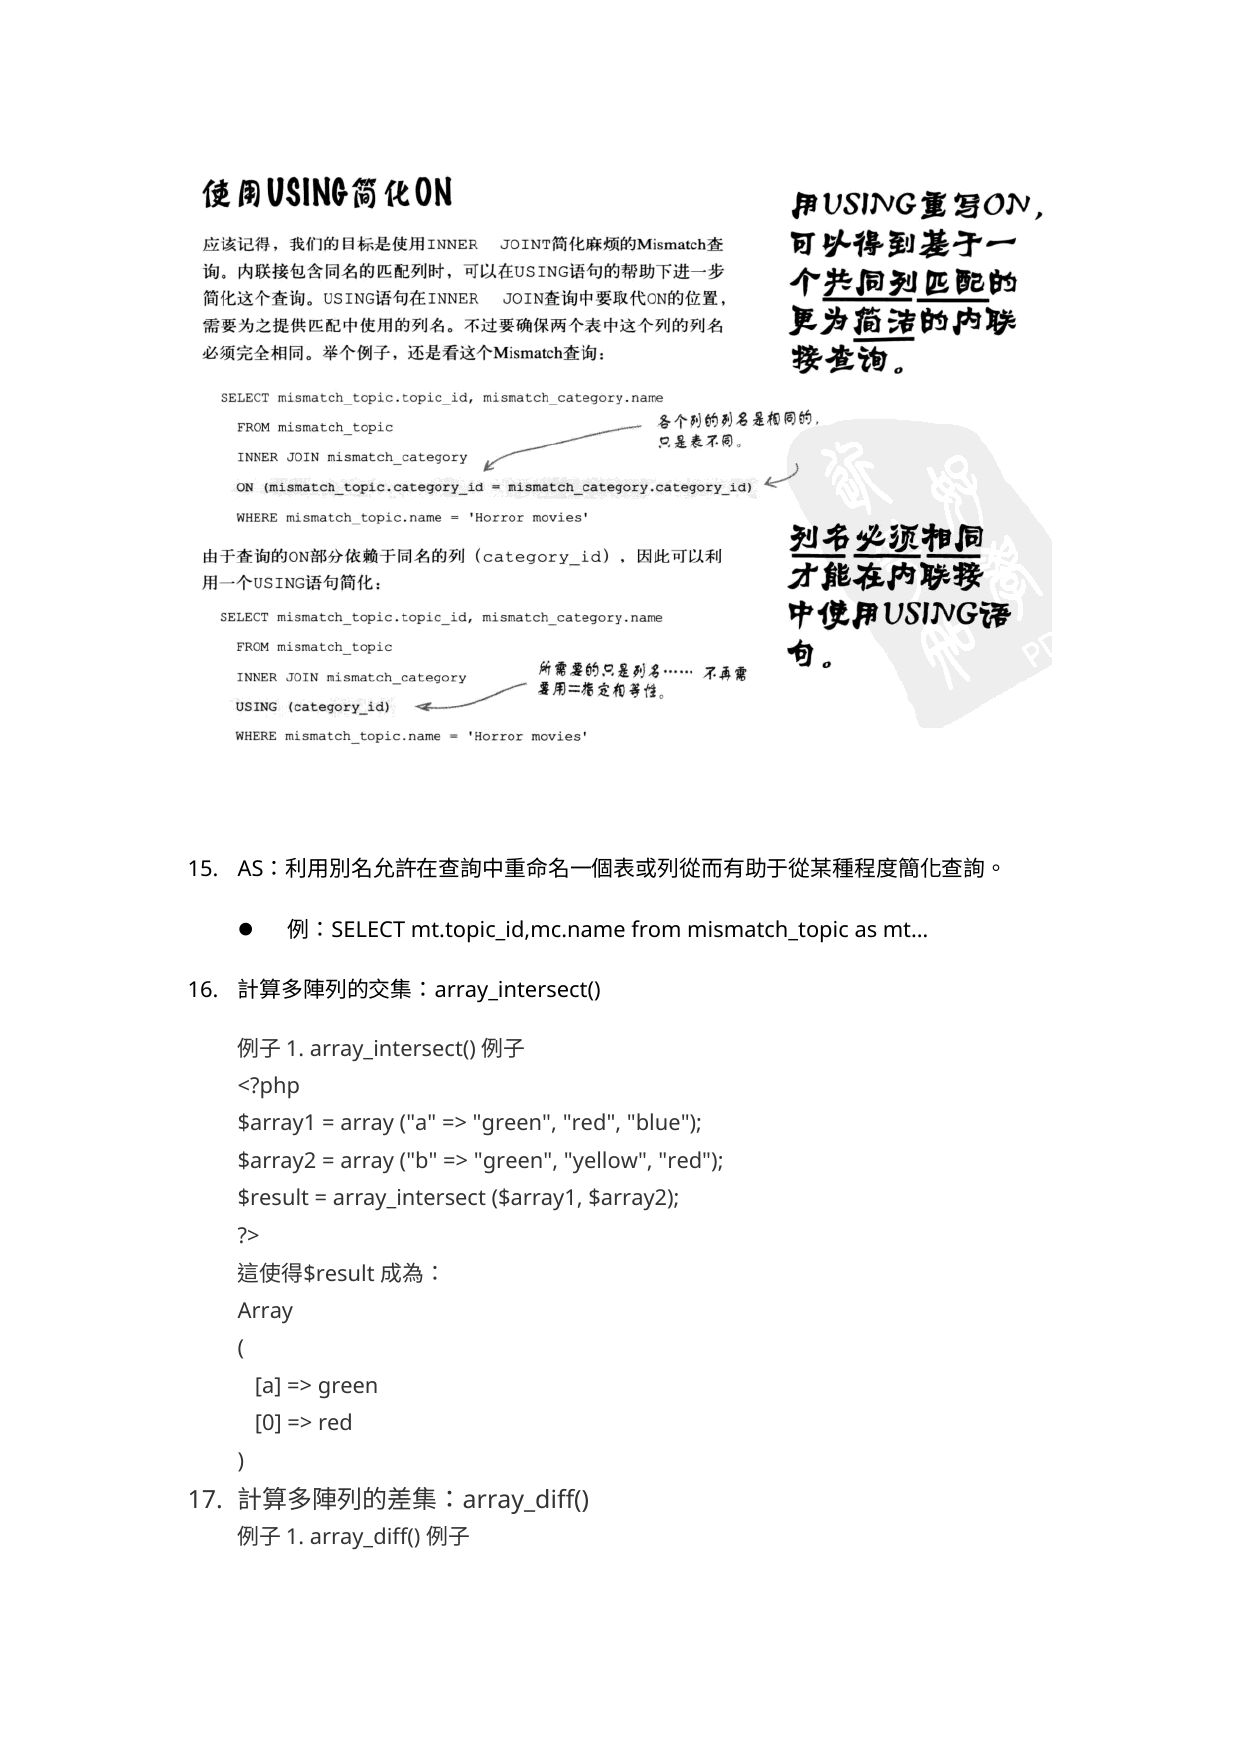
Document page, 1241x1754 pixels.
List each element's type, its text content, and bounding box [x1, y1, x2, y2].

text Array ( [a] => green [0] => red ) [237, 1291, 1053, 1478]
picture [187, 168, 1052, 760]
text 例子1. array_intersect() 例子 [237, 1028, 1053, 1066]
text <?php $array1 = array ("a" => "green", "red", "blue"); $array2 = array ("b" => "green", "yellow", "red"); $result = array_intersect ($array1, $array2); ?> [237, 1066, 1053, 1253]
text 這使得$result 成為： [237, 1253, 1053, 1291]
list AS：利用別名允許在查詢中重命名一個表或列從而有助于從某種程度簡化查詢。 [187, 848, 1053, 885]
list 計算多陣列的交集：array_intersect() [187, 970, 1053, 1007]
text 例子1. array_diff() 例子 [237, 1516, 1053, 1553]
list 計算多陣列的差集：array_diff() [187, 1478, 1053, 1516]
list 例：SELECT mt.topic_id,mc.name from mismatch_topic as mt… [237, 909, 1053, 946]
